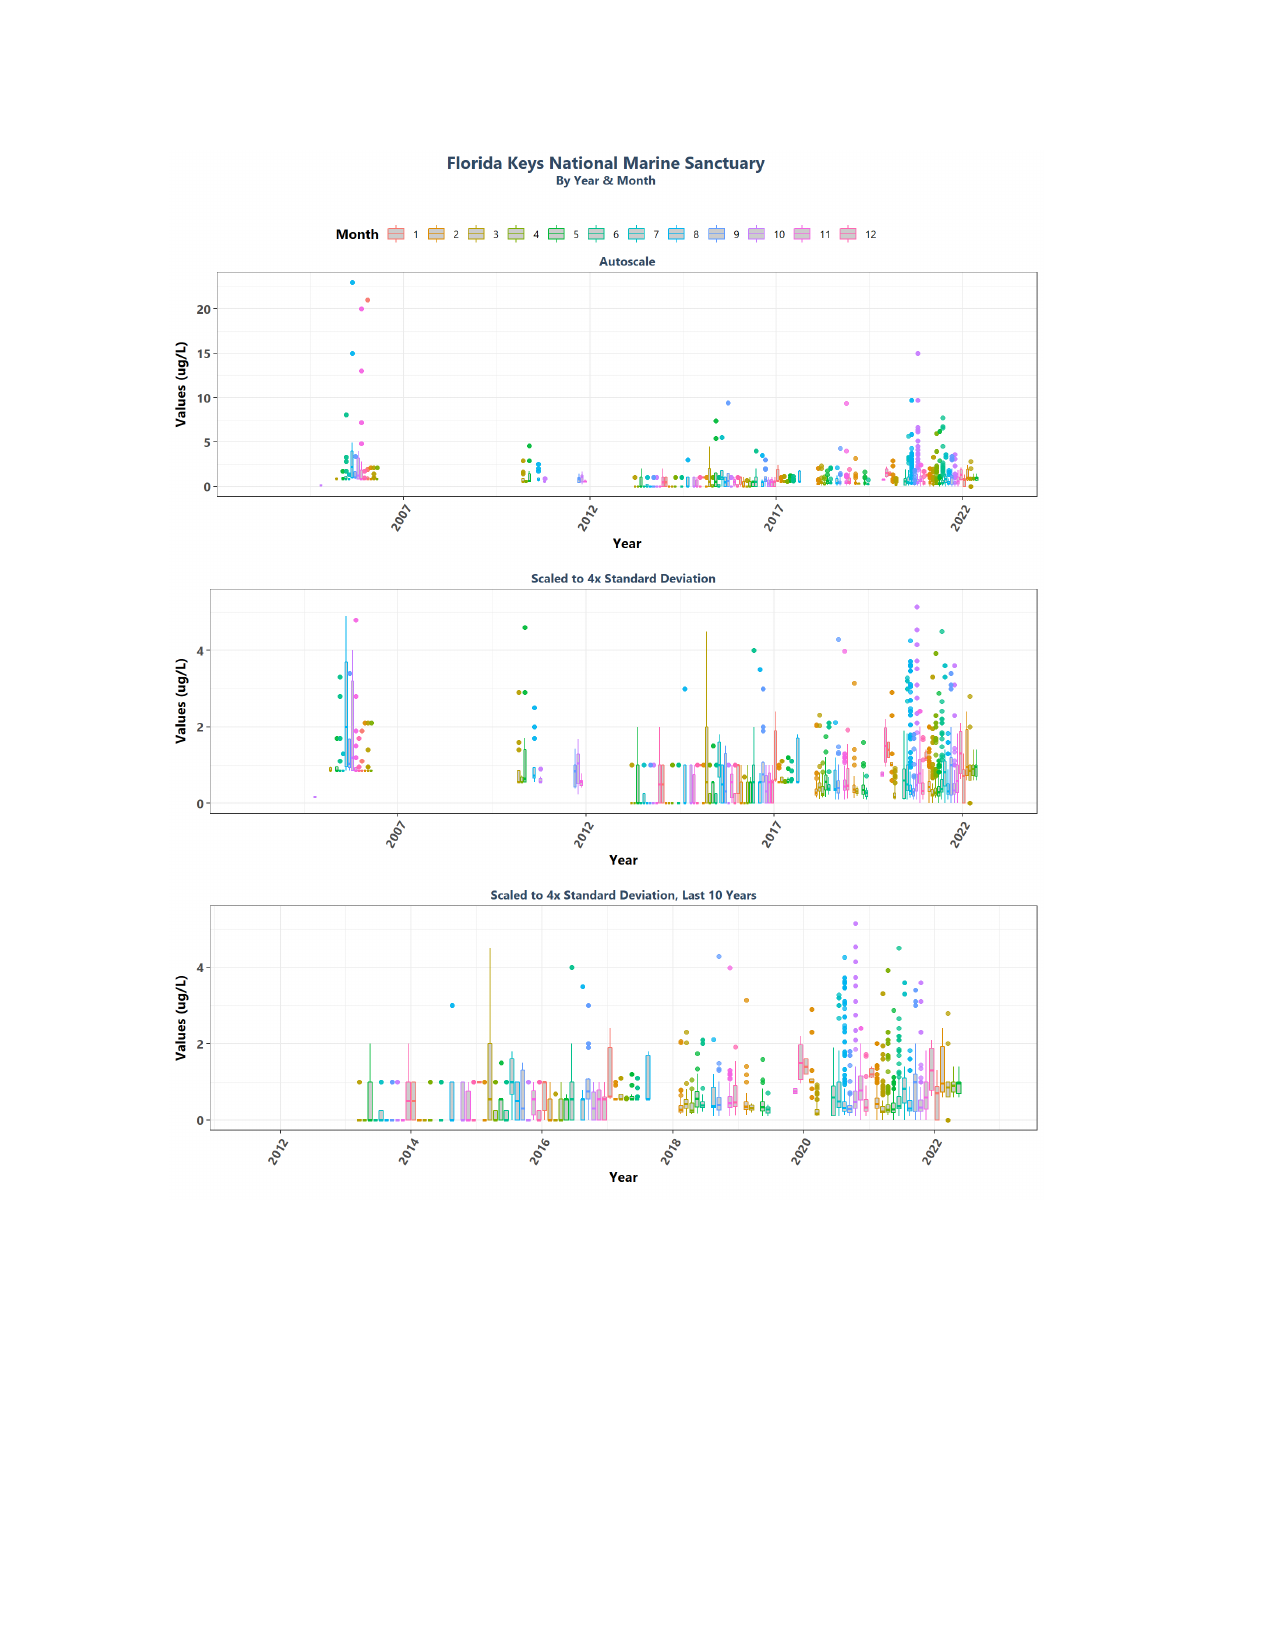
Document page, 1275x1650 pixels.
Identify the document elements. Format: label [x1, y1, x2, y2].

picture [168, 150, 1044, 1200]
